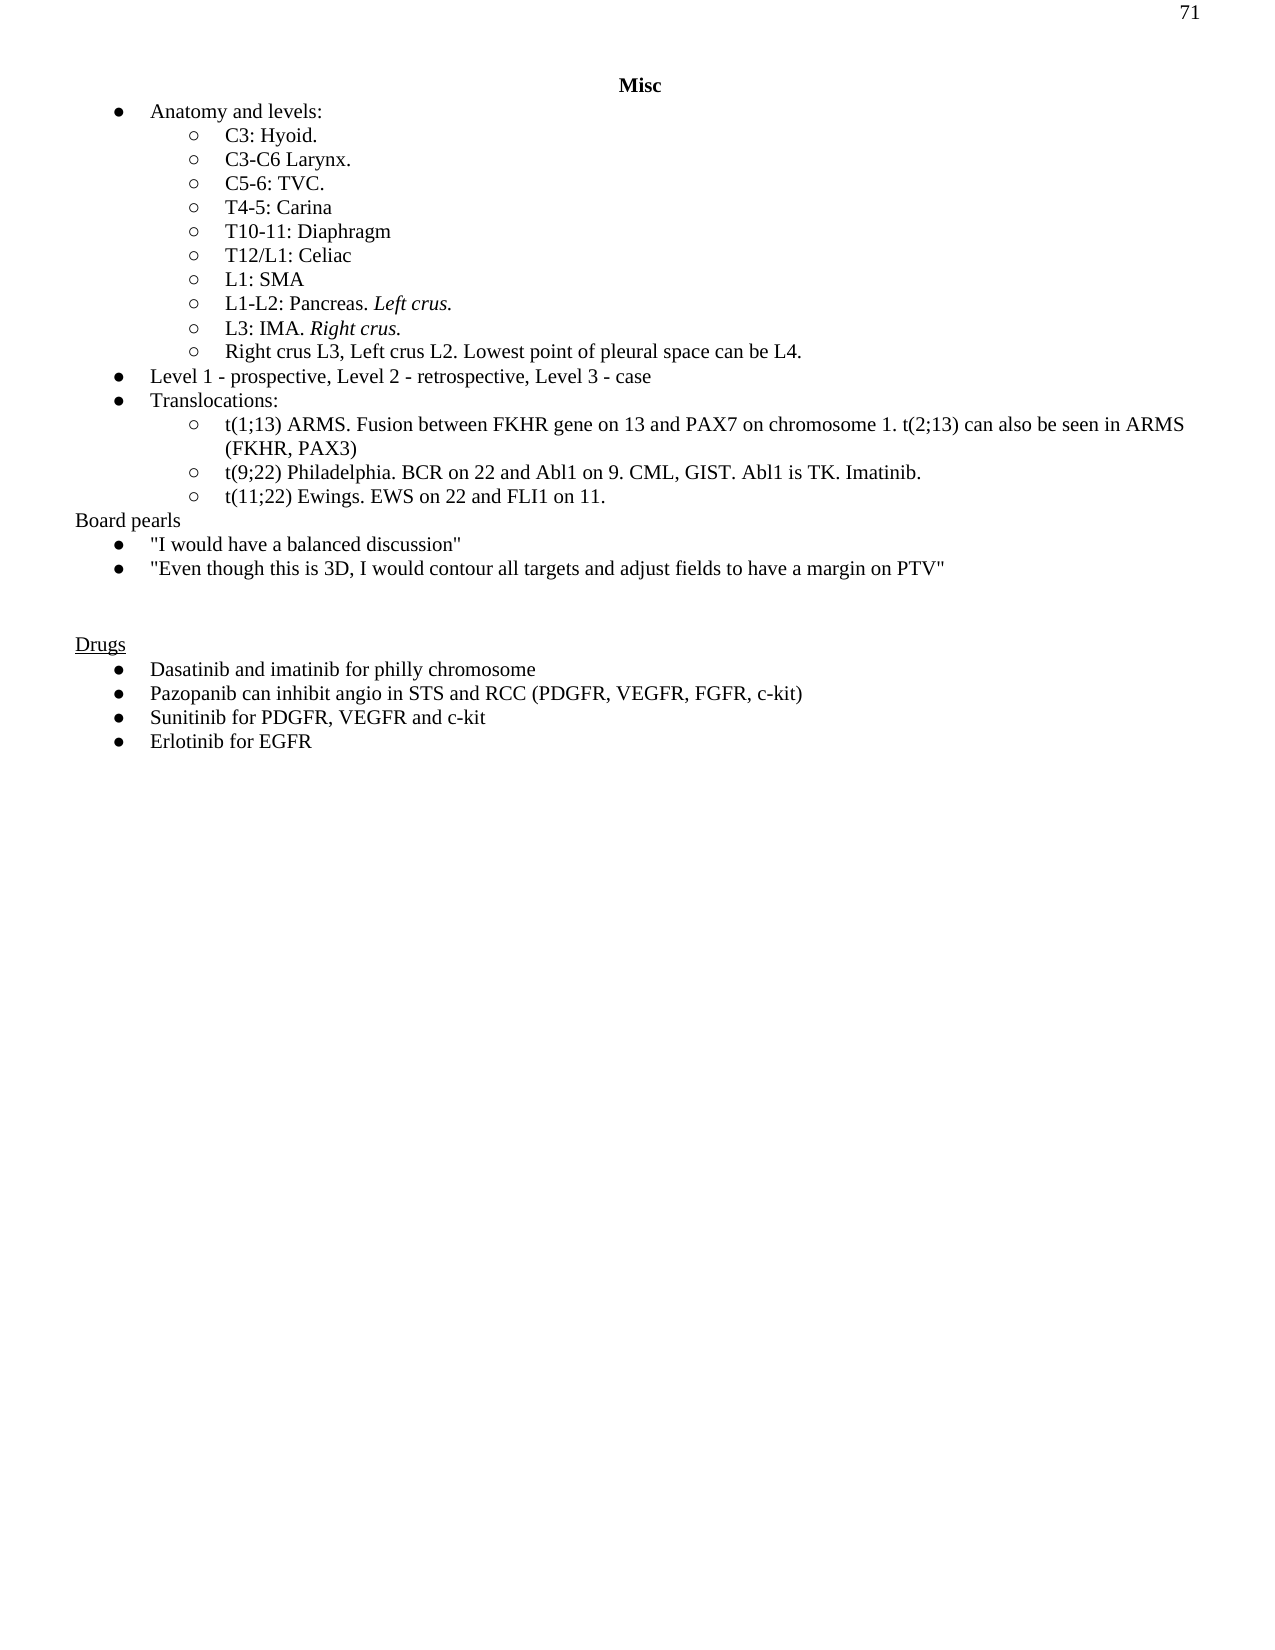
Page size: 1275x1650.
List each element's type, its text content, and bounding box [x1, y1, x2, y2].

list Sunitinib for PDGFR, VEGFR and c-kit [112, 704, 1200, 729]
list T12/L1: Celiac [187, 243, 1200, 267]
list t(11;22) Ewings. EWS on 22 and FLI1 on 11. [187, 484, 1200, 508]
list Dasatinib and imatinib for philly chromosome [112, 656, 1200, 681]
list t(9;22) Philadelphia. BCR on 22 and Abl1 on 9. CML, GIST. Abl1 is TK. Imatinib. [187, 460, 1200, 484]
list Pazopanib can inhibit angio in STS and RCC (PDGFR, VEGFR, FGFR, c-kit) [112, 681, 1200, 704]
list C3: Hyoid. [187, 123, 1200, 147]
list L3: IMA. Right crus. [187, 315, 1200, 339]
list "Even though this is 3D, I would contour all targets and adjust fields to have a margin on PTV" [112, 556, 1200, 580]
list C3-C6 Larynx. [187, 147, 1200, 171]
list "I would have a balanced discussion" [112, 532, 1200, 556]
list Anatomy and levels: [112, 99, 1200, 123]
list L1-L2: Pancreas. Left crus. [187, 291, 1200, 315]
list Right crus L3, Left crus L2. Lowest point of pleural space can be L4. [187, 339, 1200, 363]
list L1: SMA [187, 267, 1200, 291]
list C5-6: TVC. [187, 171, 1200, 195]
list Translocations: [112, 388, 1200, 412]
subtitle Drugs [75, 632, 1200, 656]
subtitle Misc [75, 73, 1200, 97]
list Level 1 - prospective, Level 2 - retrospective, Level 3 - case [112, 363, 1200, 388]
text Board pearls [75, 508, 1200, 532]
list T4-5: Carina [187, 195, 1200, 219]
list Erlotinib for EGFR [112, 729, 1200, 753]
list t(1;13) ARMS. Fusion between FKHR gene on 13 and PAX7 on chromosome 1. t(2;13) can also be seen in ARMS (FKHR, PAX3) [187, 412, 1200, 460]
list T10-11: Diaphragm [187, 219, 1200, 243]
